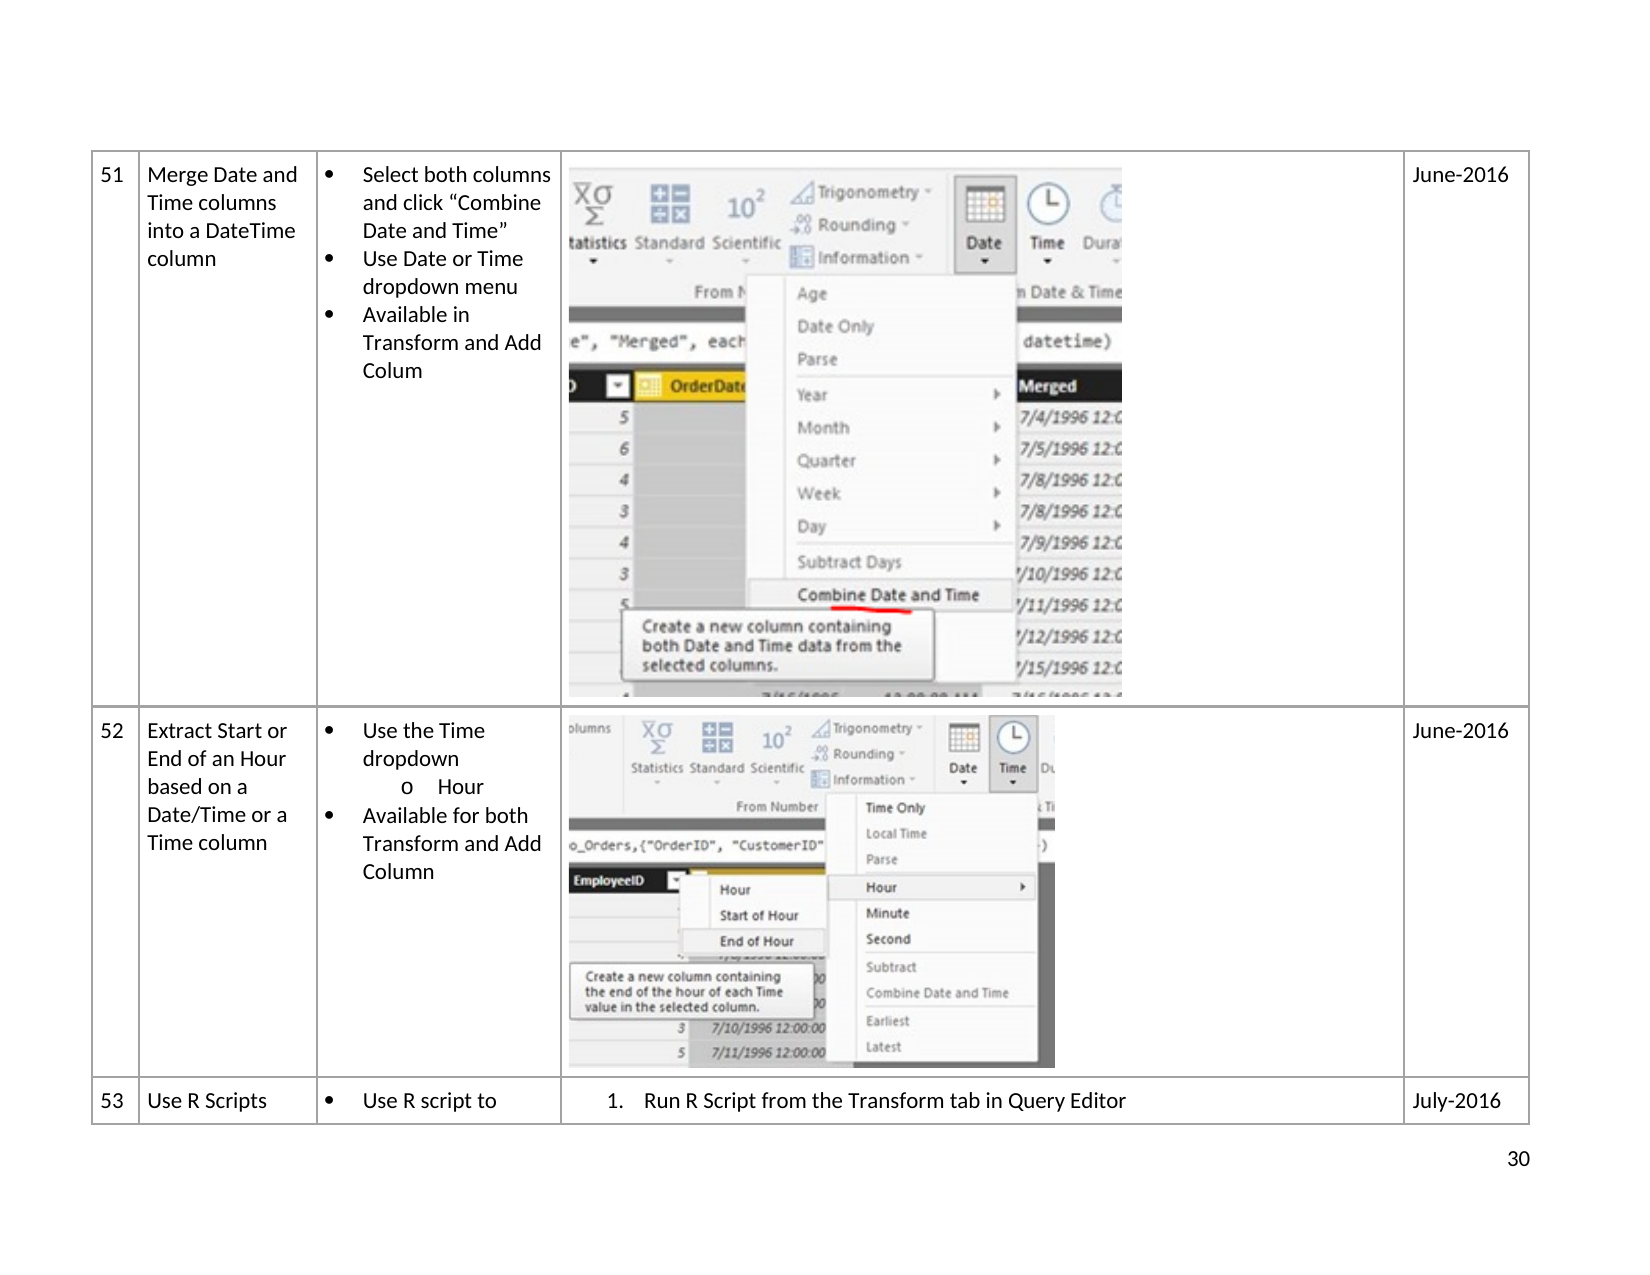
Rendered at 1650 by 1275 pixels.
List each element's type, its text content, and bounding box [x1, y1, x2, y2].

picture [568, 160, 1122, 697]
table_cell June-2016 [1405, 152, 1528, 705]
table_cell 53 [93, 1078, 138, 1123]
table_cell June-2016 [1405, 708, 1528, 1076]
table_cell 51 [93, 152, 138, 705]
table_cell Extract Start or End of an Hour based on a Date/Time or a Time column [140, 708, 316, 1076]
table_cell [318, 1078, 560, 1123]
table_cell Use the Time dropdown Hour Available for both Transform and Add Column [318, 708, 560, 1076]
table_cell Merge Date and Time columns into a DateTime column [140, 152, 316, 705]
table_cell 52 [93, 708, 138, 1076]
table_cell July-2016 [1405, 1078, 1528, 1123]
table_cell [562, 152, 1403, 705]
picture [568, 715, 1055, 1068]
table_cell Select both columns and click “Combine Date and Time” Use Date or Time dropdown menu Available in Transform and Add Colum [318, 152, 560, 705]
table_cell [562, 708, 1403, 1076]
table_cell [140, 1078, 316, 1123]
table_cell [562, 1078, 1403, 1123]
